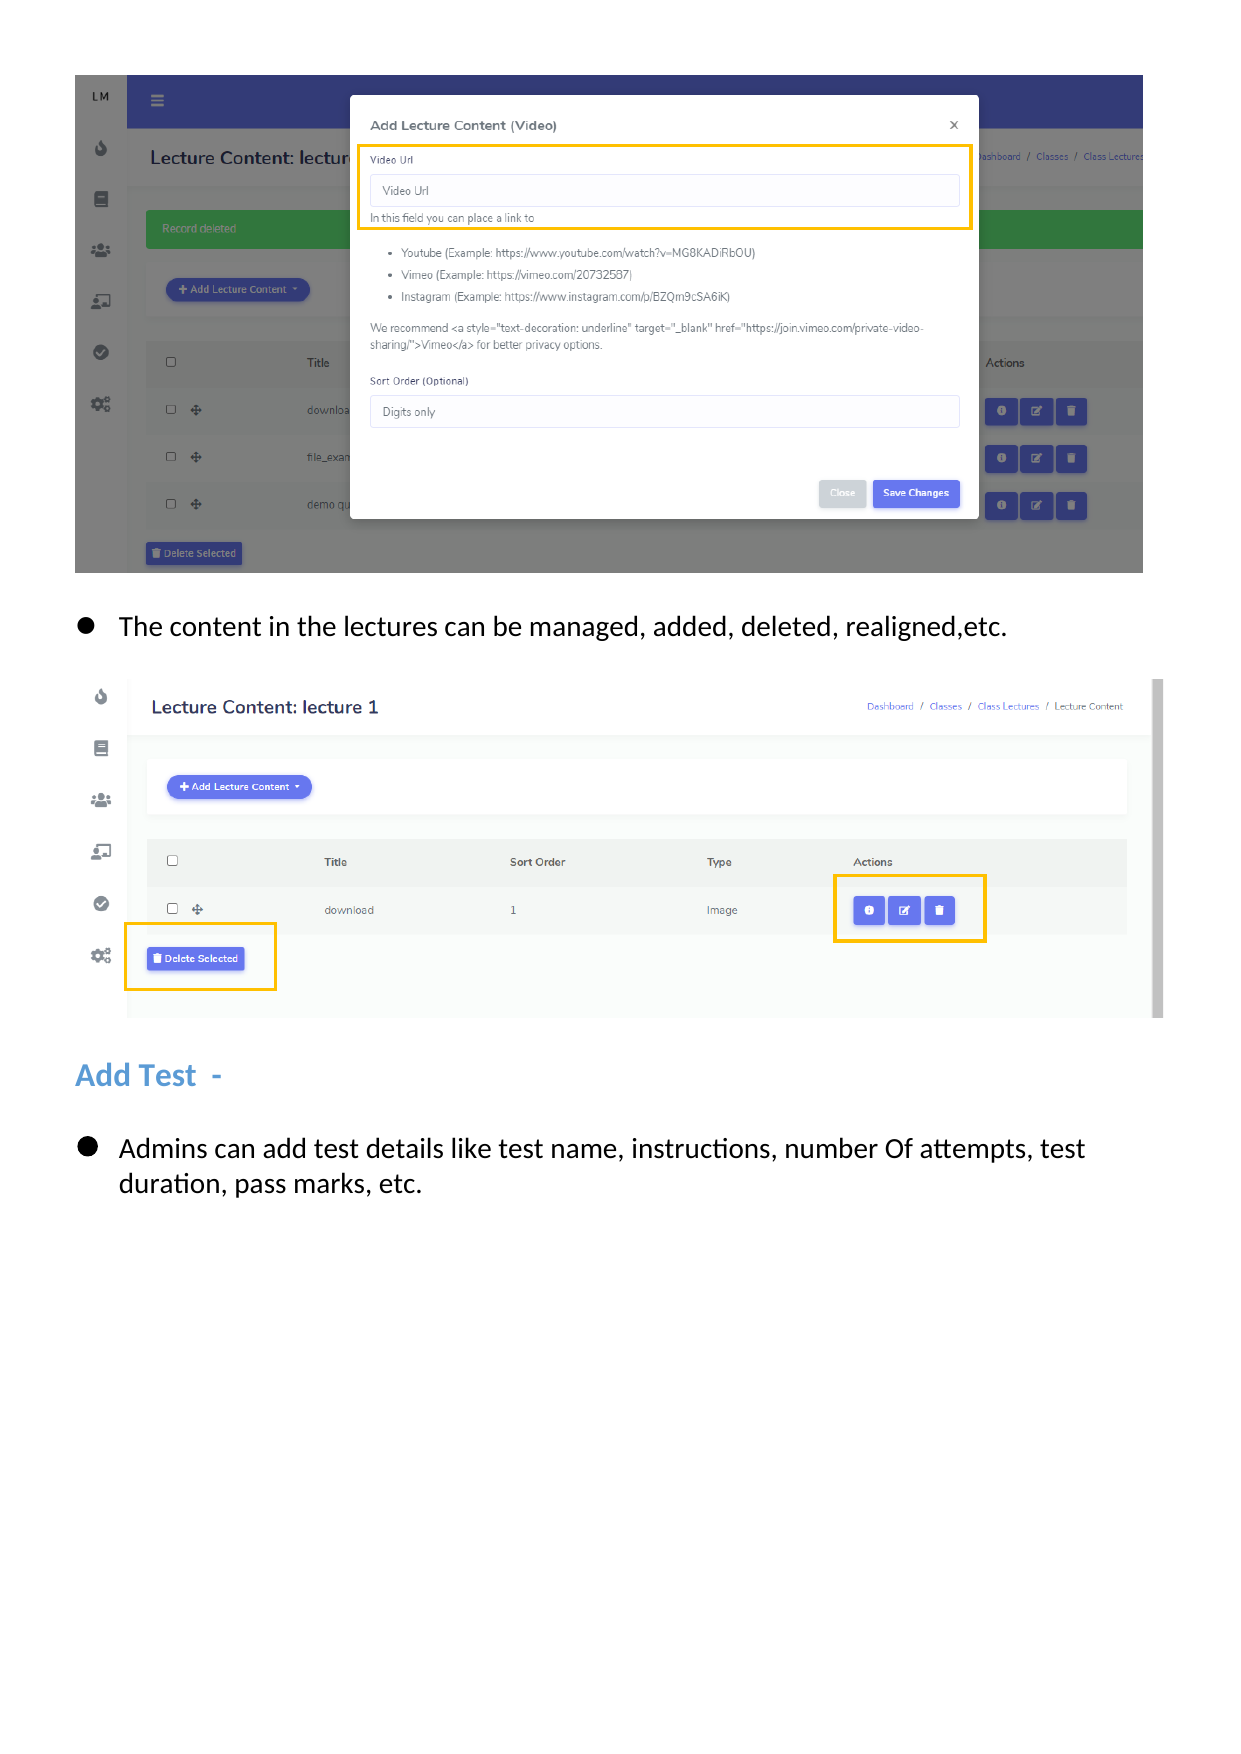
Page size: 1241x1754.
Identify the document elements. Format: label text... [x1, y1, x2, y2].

list Admins can add test details like test name, instructions, number Of attempts, test duration, pass marks, etc. [75, 1130, 1165, 1201]
picture [75, 75, 1143, 573]
text Add Test - [75, 1053, 1165, 1094]
list The content in the lectures can be managed, added, deleted, realigned,etc. [75, 608, 1165, 644]
picture [75, 679, 1164, 1018]
